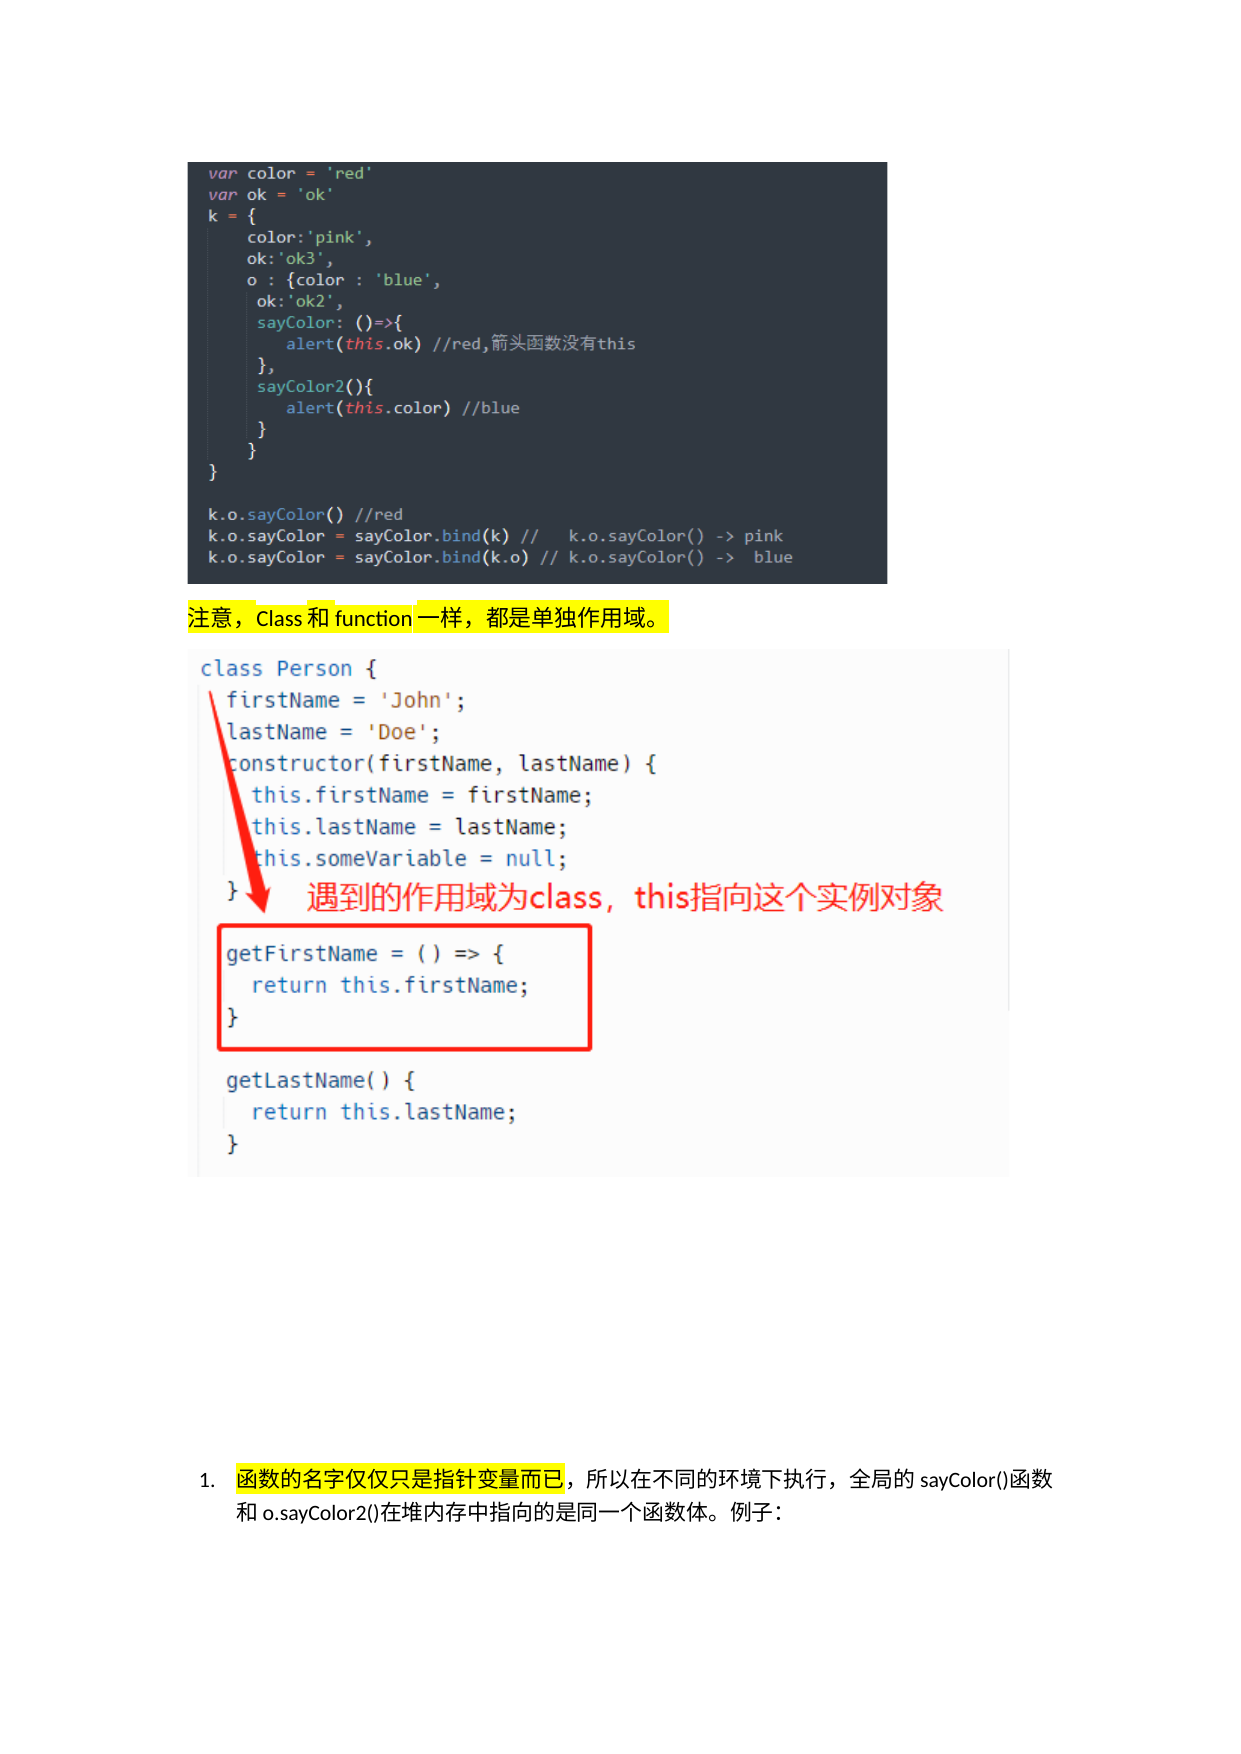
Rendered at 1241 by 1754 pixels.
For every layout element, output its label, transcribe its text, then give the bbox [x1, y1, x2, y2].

picture [187, 649, 1010, 1177]
text 注意，Class和function一样，都是单独作用域。 [187, 584, 1053, 649]
picture [187, 162, 888, 584]
list 函数的名字仅仅只是指针变量而已，所以在不同的环境下执行，全局的sayColor()函数和o.sayColor2()在堆内存中指向的是同一个函数体。例子： [199, 1462, 1053, 1527]
